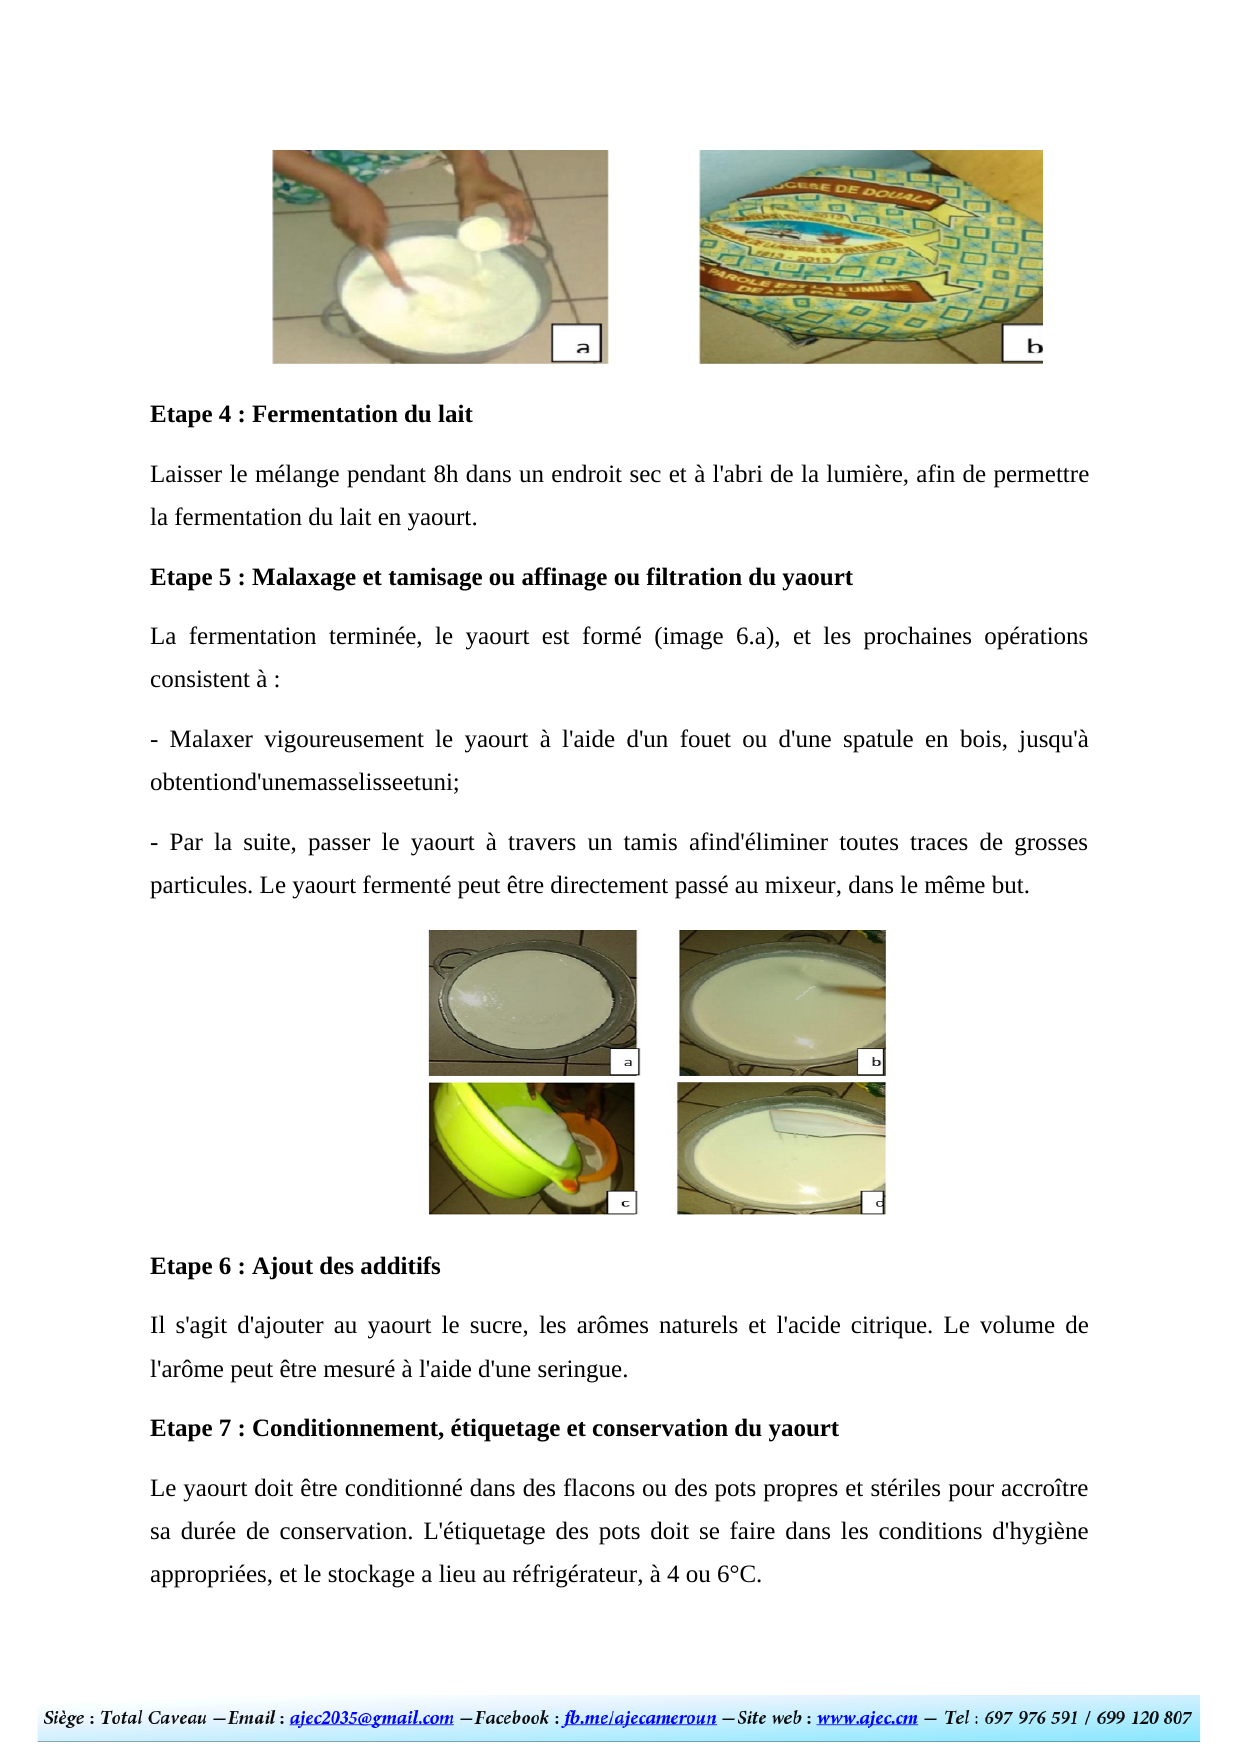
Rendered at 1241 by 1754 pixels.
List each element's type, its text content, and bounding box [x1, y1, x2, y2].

text Etape 4 : Fermentation du lait [150, 399, 1090, 428]
picture [272, 150, 1043, 364]
text Etape 5 : Malaxage et tamisage ou affinage ou filtration du yaourt [150, 562, 1090, 590]
text - Malaxer vigoureusement le yaourt à l'aide d'un fouet ou d'une spatule en bois, jusqu'à obtentiond'unemasselisseetuni; [150, 724, 1090, 796]
text La fermentation terminée, le yaourt est formé (image 6.a), et les prochaines opérations consistent à : [150, 621, 1090, 693]
text Laisser le mélange pendant 8h dans un endroit sec et à l'abri de la lumière, afin de permettre la fermentation du lait en yaourt. [150, 459, 1090, 531]
text Etape 6 : Ajout des additifs [150, 1251, 1090, 1279]
text Etape 7 : Conditionnement, étiquetage et conservation du yaourt [150, 1413, 1090, 1442]
text Il s'agit d'ajouter au yaourt le sucre, les arômes naturels et l'acide citrique. Le volume de l'arôme peut être mesuré à l'aide d'une seringue. [150, 1311, 1090, 1382]
picture [428, 930, 887, 1216]
picture [37, 1695, 1200, 1742]
text - Par la suite, passer le yaourt à travers un tamis afind'éliminer toutes traces de grosses particules. Le yaourt fermenté peut être directement passé au mixeur, dans le même but. [150, 827, 1090, 899]
text Le yaourt doit être conditionné dans des flacons ou des pots propres et stériles pour accroître sa durée de conservation. L'étiquetage des pots doit se faire dans les conditions d'hygiène appropriées, et le stockage a lieu au réfrigérateur, à 4 ou 6°C. [150, 1473, 1090, 1588]
